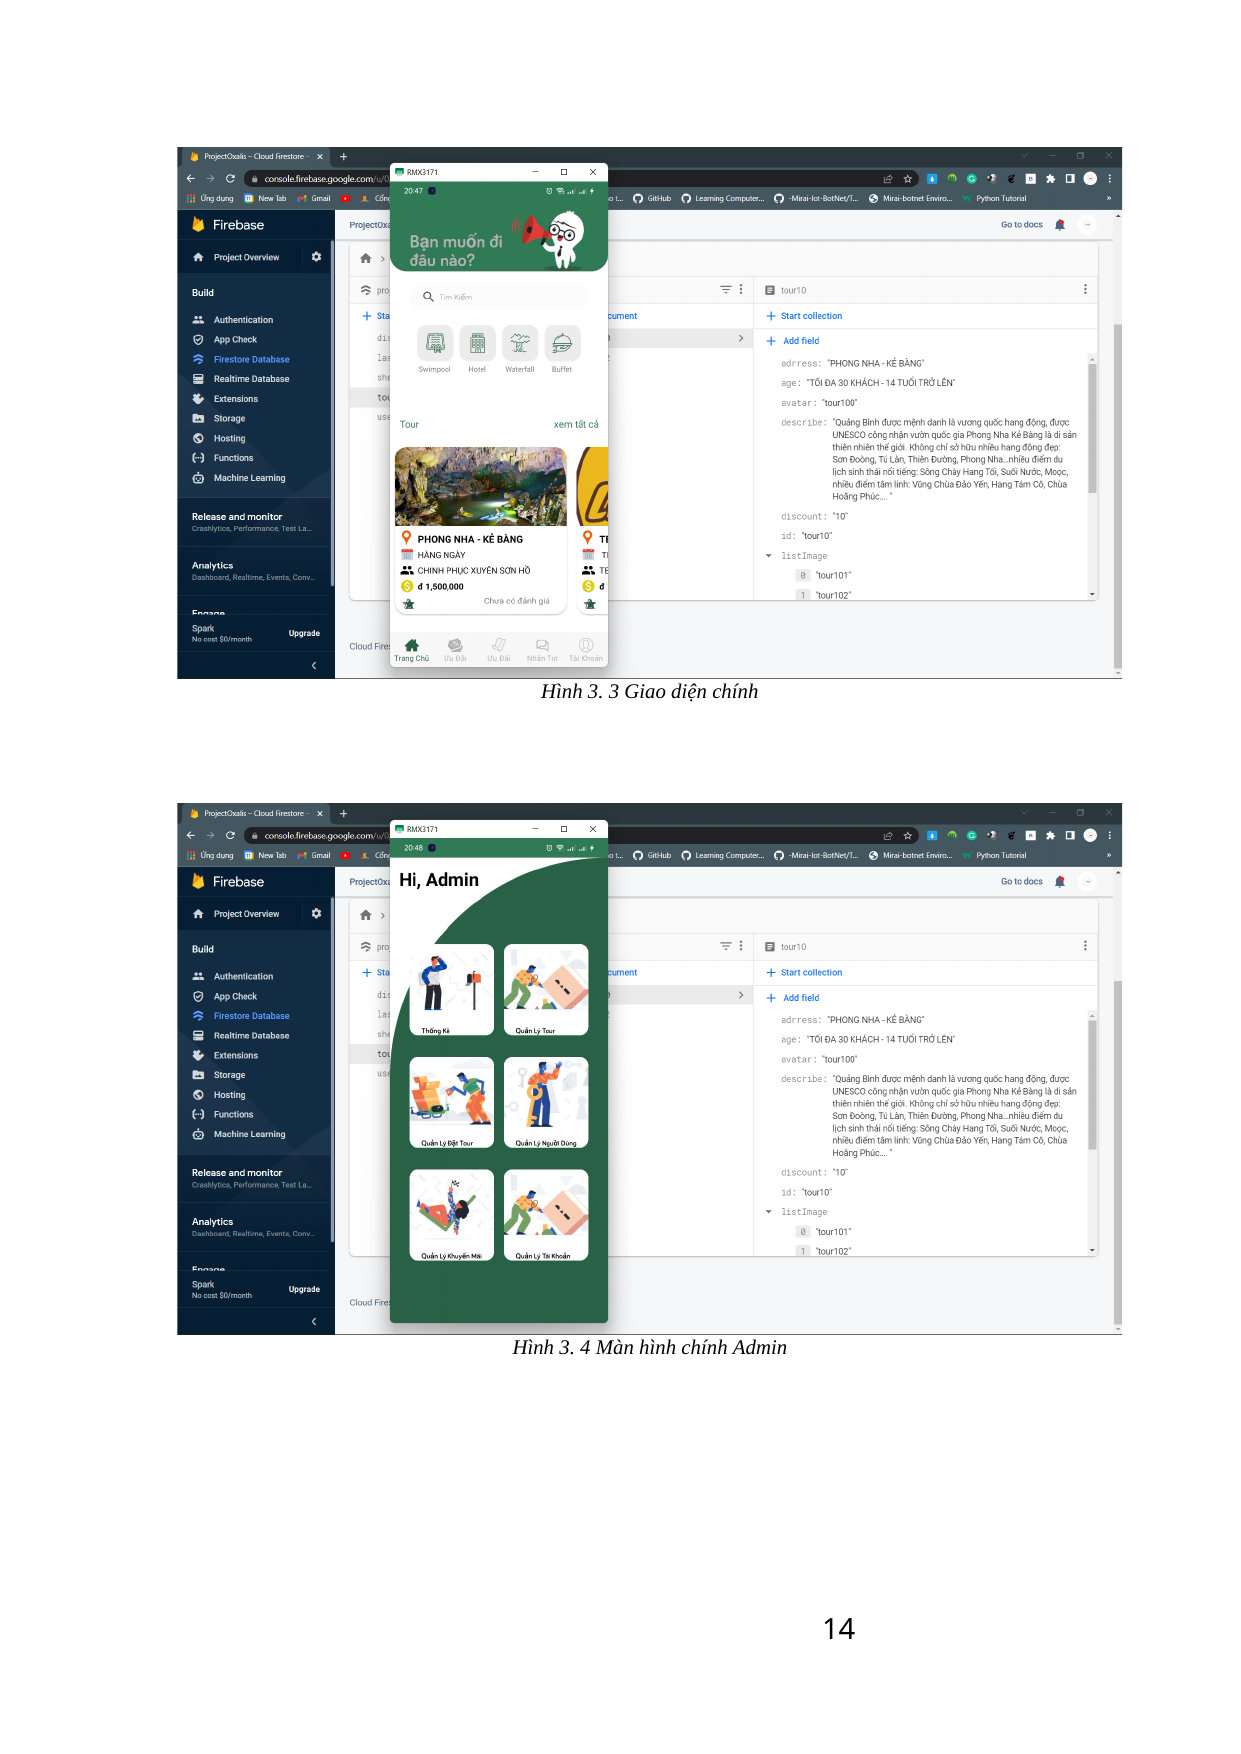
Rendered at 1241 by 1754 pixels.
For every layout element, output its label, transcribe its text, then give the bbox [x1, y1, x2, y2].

picture [177, 803, 1123, 1335]
picture [177, 147, 1123, 679]
text Hình 3. 4 Màn hình chính Admin [177, 1335, 1122, 1359]
text Hình 3. 3 Giao diện chính [177, 679, 1122, 703]
